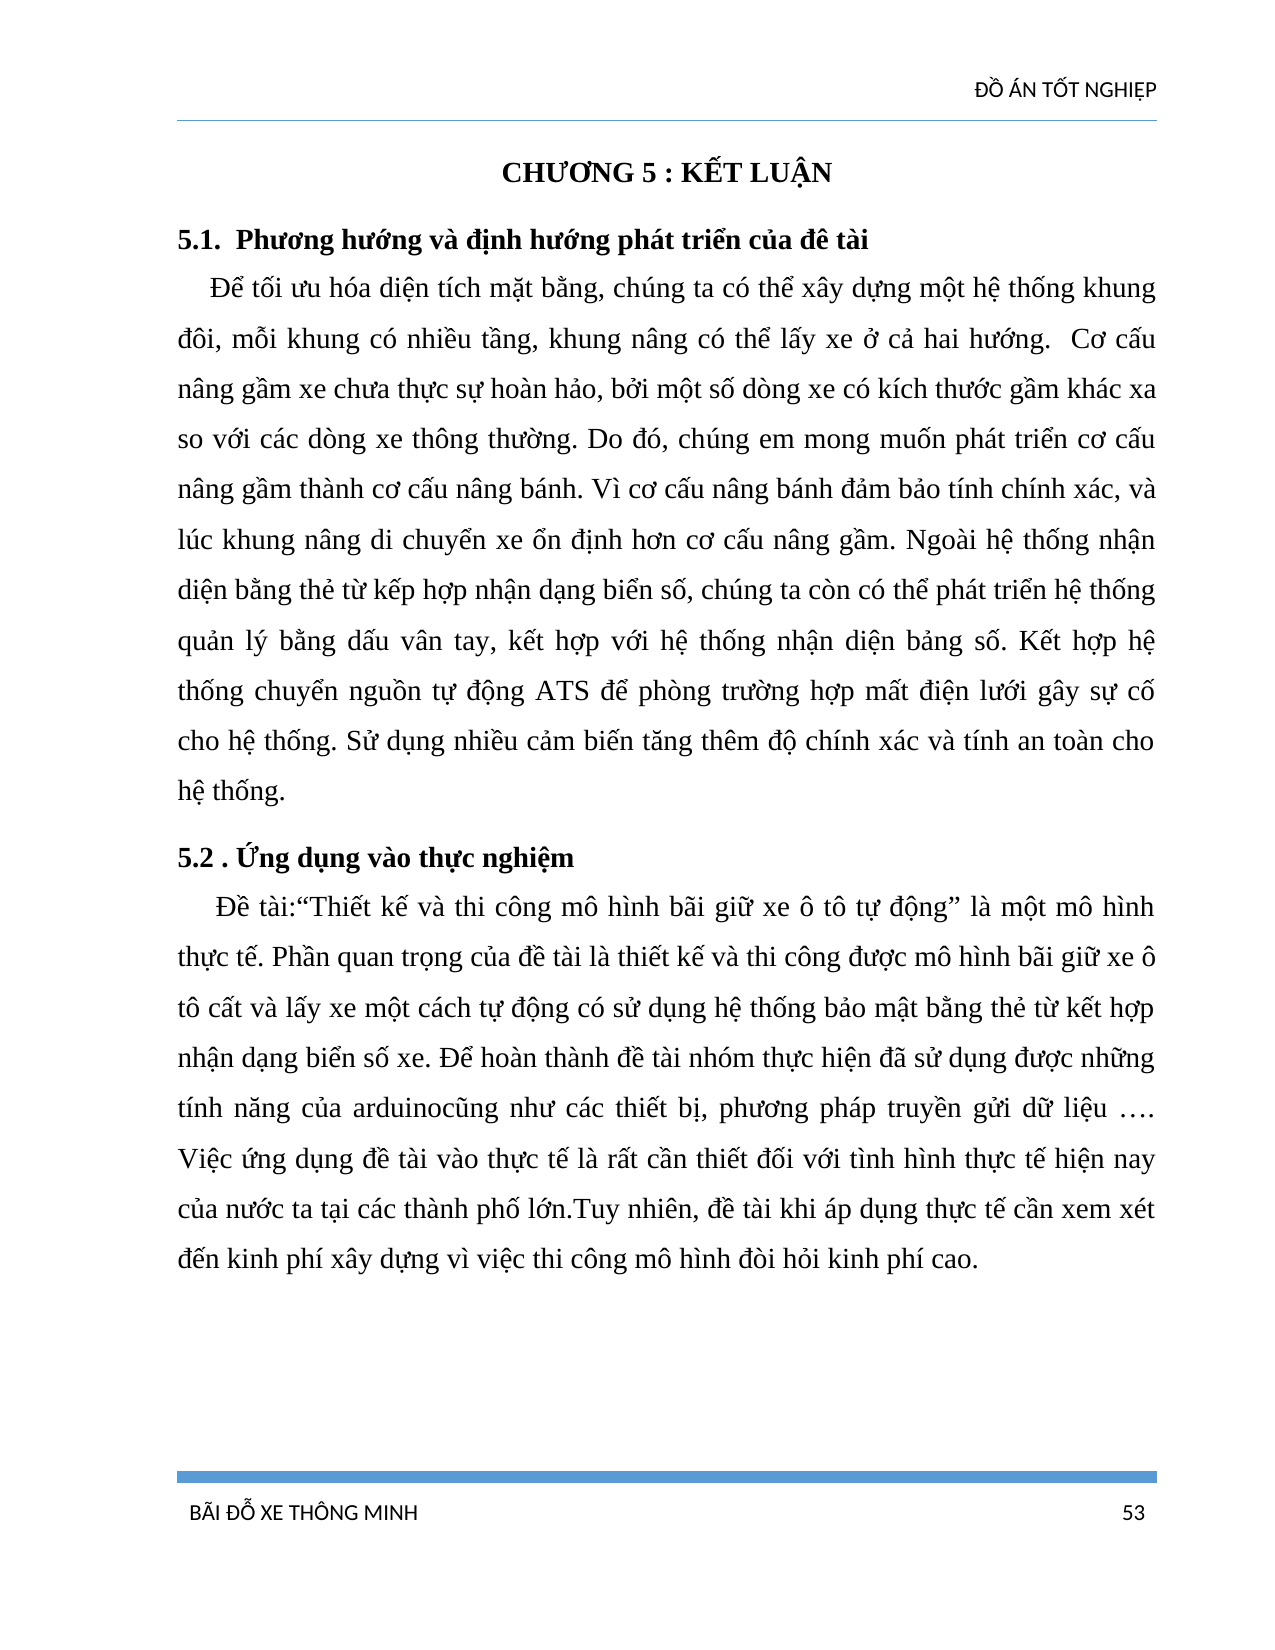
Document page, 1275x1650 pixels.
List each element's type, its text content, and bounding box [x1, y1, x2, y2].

subtitle CHƯƠNG 5 : KẾT LUẬN [177, 155, 1157, 188]
text Đề tài:“Thiết kế và thi công mô hình bãi giữ xe ô tô tự động” là một mô hình thực tế. Phần quan trọng của đề tài là thiết kế và thi công được mô hình bãi giữ xe ô tô cất và lấy xe một cách tự động có sử dụng hệ thống bảo mật bằng thẻ từ kết hợp nhận dạng biển số xe. Để hoàn thành đề tài nhóm thực hiện đã sử dụng được những tính năng của arduinocũng như các thiết bị, phương pháp truyền gửi dữ liệu …. Việc ứng dụng đề tài vào thực tế là rất cần thiết đối với tình hình thực tế hiện nay của nước ta tại các thành phố lớn.Tuy nhiên, đề tài khi áp dụng thực tế cần xem xét đến kinh phí xây dựng vì việc thi công mô hình đòi hỏi kinh phí cao. [177, 889, 1157, 1275]
subtitle 5.2 . Ứng dụng vào thực nghiệm [177, 841, 1157, 874]
text Để tối ưu hóa diện tích mặt bằng, chúng ta có thể xây dựng một hệ thống khung đôi, mỗi khung có nhiều tầng, khung nâng có thể lấy xe ở cả hai hướng. Cơ cấu nâng gầm xe chưa thực sự hoàn hảo, bởi một số dòng xe có kích thước gầm khác xa so với các dòng xe thông thường. Do đó, chúng em mong muốn phát triển cơ cấu nâng gầm thành cơ cấu nâng bánh. Vì cơ cấu nâng bánh đảm bảo tính chính xác, và lúc khung nâng di chuyển xe ổn định hơn cơ cấu nâng gầm. Ngoài hệ thống nhận diện bằng thẻ từ kếp hợp nhận dạng biển số, chúng ta còn có thể phát triển hệ thống quản lý bằng dấu vân tay, kết hợp với hệ thống nhận diện bảng số. Kết hợp hệ thống chuyển nguồn tự động ATS để phòng trường hợp mất điện lưới gây sự cố cho hệ thống. Sử dụng nhiều cảm biến tăng thêm độ chính xác và tính an toàn cho hệ thống. [177, 270, 1157, 807]
subtitle 5.1. Phương hướng và định hướng phát triển của đê tài [177, 222, 1157, 255]
